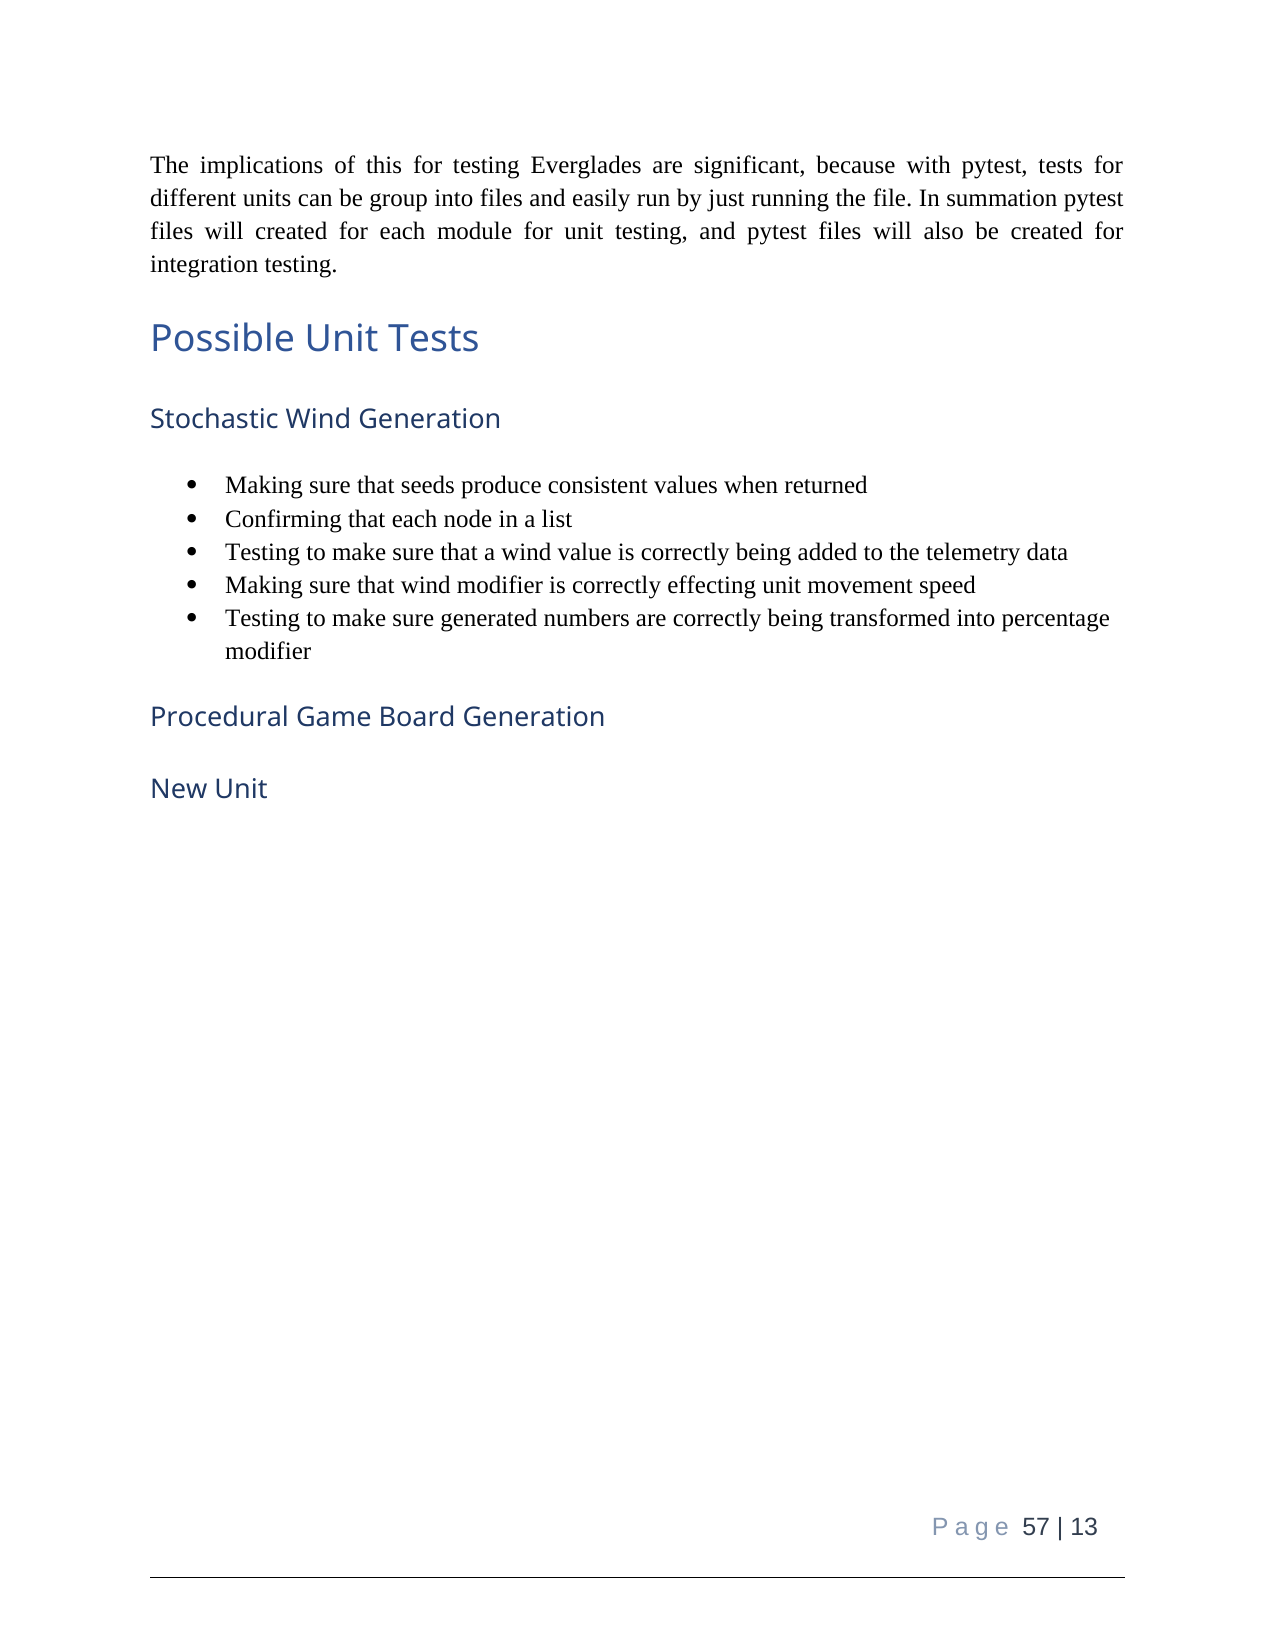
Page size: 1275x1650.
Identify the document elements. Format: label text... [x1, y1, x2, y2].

text Stochastic Wind Generation [150, 399, 1125, 436]
list Making sure that wind modifier is correctly effecting unit movement speed [187, 570, 1125, 598]
list Confirming that each node in a list [187, 504, 1125, 532]
text Possible Unit Tests [150, 311, 1125, 362]
list Testing to make sure that a wind value is correctly being added to the telemetry data [187, 537, 1125, 565]
text The implications of this for testing Everglades are significant, because with pytest, tests for different units can be group into files and easily run by just running the file. In summation pytest files will created for each module for unit testing, and pytest files will also be created for integration testing. [150, 150, 1125, 278]
text New Unit [150, 769, 1125, 806]
list Testing to make sure generated numbers are correctly being transformed into percentage modifier [187, 603, 1125, 664]
text Procedural Game Board Generation [150, 698, 1125, 735]
list Making sure that seeds produce consistent values when returned [187, 471, 1125, 499]
